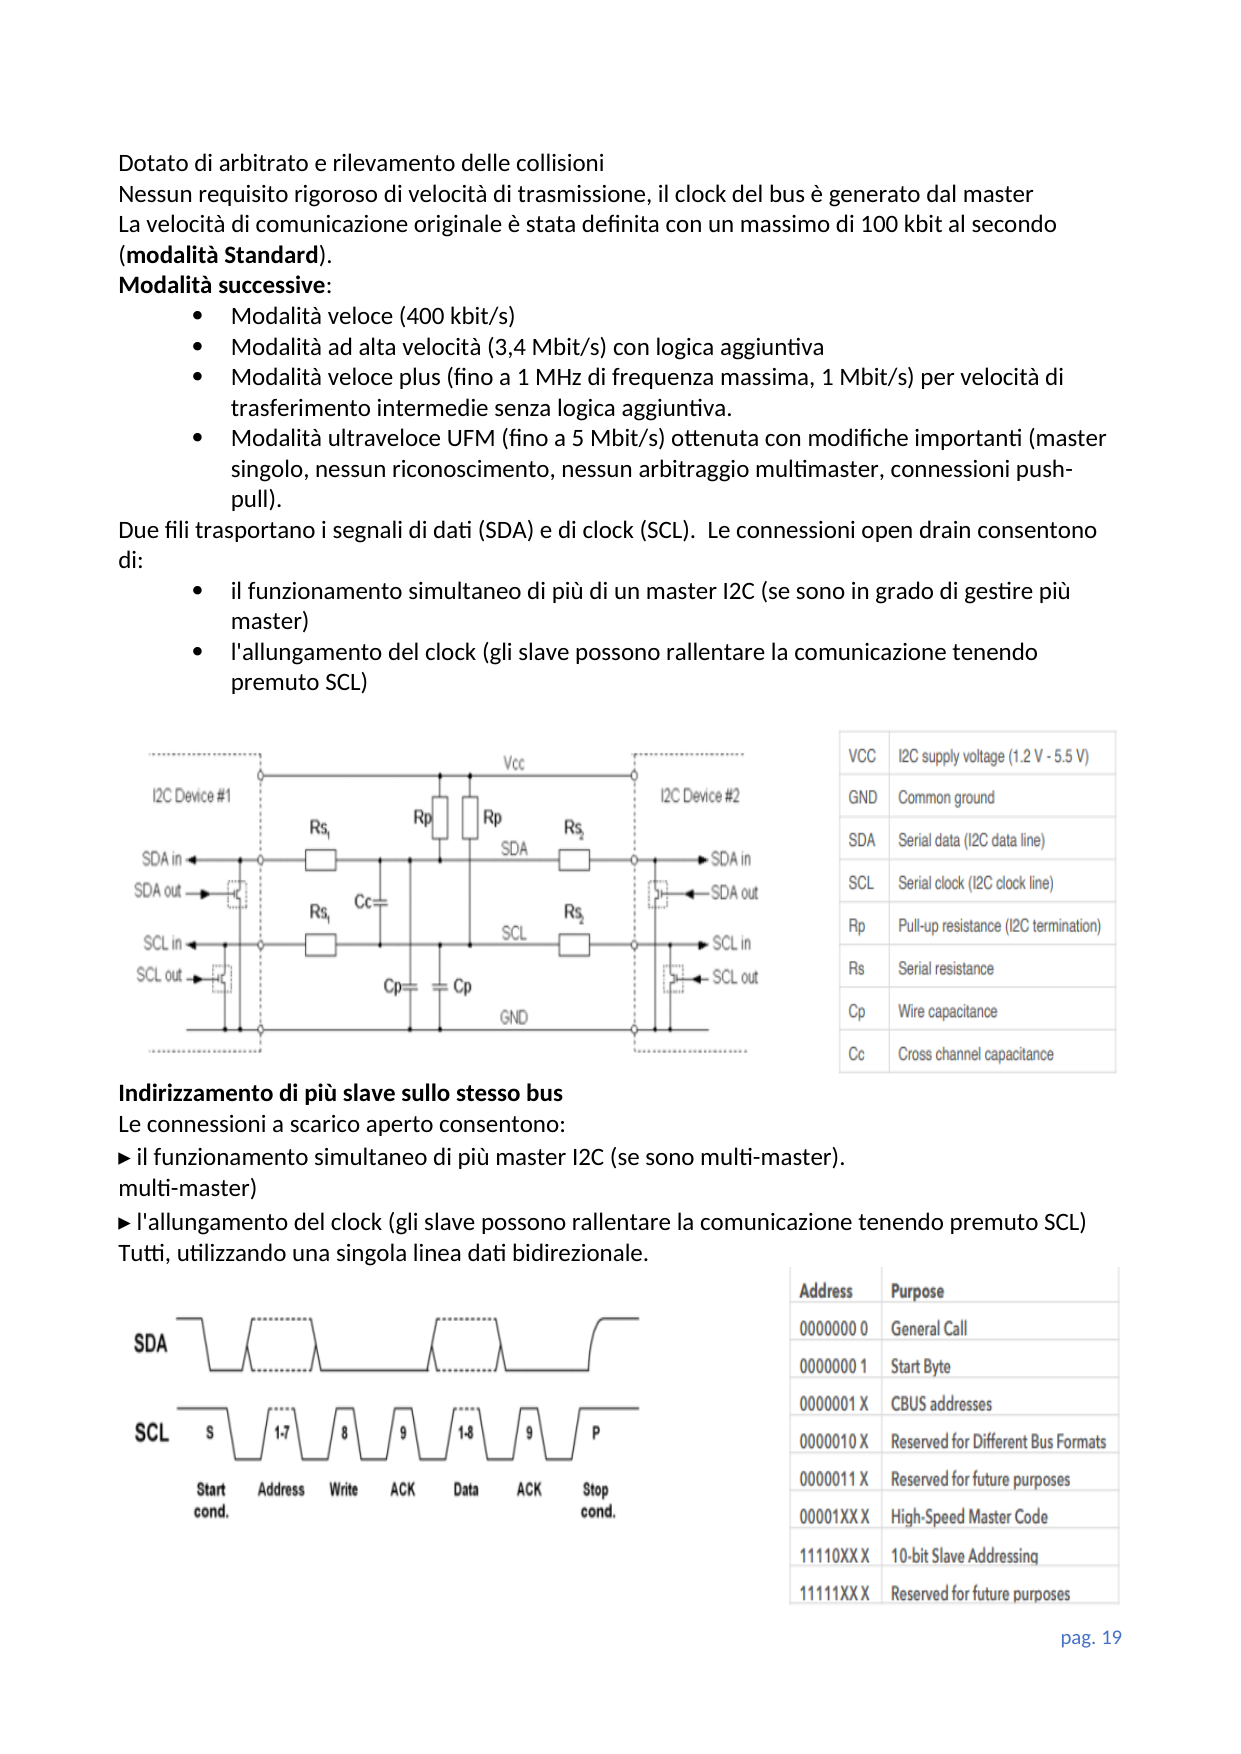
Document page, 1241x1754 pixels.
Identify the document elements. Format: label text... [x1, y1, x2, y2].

list Modalità veloce (400 kbit/s) [193, 300, 1122, 331]
text Nessun requisito rigoroso di velocità di trasmissione, il clock del bus è generato dal master [118, 178, 1122, 209]
text Indirizzamento di più slave sullo stesso bus [118, 1078, 1122, 1108]
text La velocità di comunicazione originale è stata definita con un massimo di 100 kbit al secondo (modalità Standard). [118, 209, 1122, 270]
text Le connessioni a scarico aperto consentono: [118, 1108, 1122, 1138]
text ▸ l'allungamento del clock (gli slave possono rallentare la comunicazione tenendo premuto SCL) [118, 1203, 1122, 1237]
list Modalità ultraveloce UFM (fino a 5 Mbit/s) ottenuta con modifiche importanti (master singolo, nessun riconoscimento, nessun arbitraggio multimaster, connessioni push-pull). [193, 422, 1122, 514]
list Modalità veloce plus (fino a 1 MHz di frequenza massima, 1 Mbit/s) per velocità di trasferimento intermedie senza logica aggiuntiva. [193, 361, 1122, 422]
list il funzionamento simultaneo di più di un master I2C (se sono in grado di gestire più master) [193, 575, 1122, 636]
text Dotato di arbitrato e rilevamento delle collisioni [118, 148, 1122, 178]
text Due fili trasportano i segnali di dati (SDA) e di clock (SCL). Le connessioni open drain consentono di: [118, 514, 1122, 575]
text Modalità successive: [118, 270, 1122, 300]
text ▸ il funzionamento simultaneo di più master I2C (se sono multi-master). [118, 1138, 1122, 1173]
picture [118, 727, 1123, 1078]
text Tutti, utilizzando una singola linea dati bidirezionale. [118, 1237, 1122, 1267]
picture [118, 1267, 1123, 1612]
list l'allungamento del clock (gli slave possono rallentare la comunicazione tenendo premuto SCL) [193, 636, 1122, 697]
text multi-master) [118, 1173, 1122, 1203]
list Modalità ad alta velocità (3,4 Mbit/s) con logica aggiuntiva [193, 331, 1122, 361]
